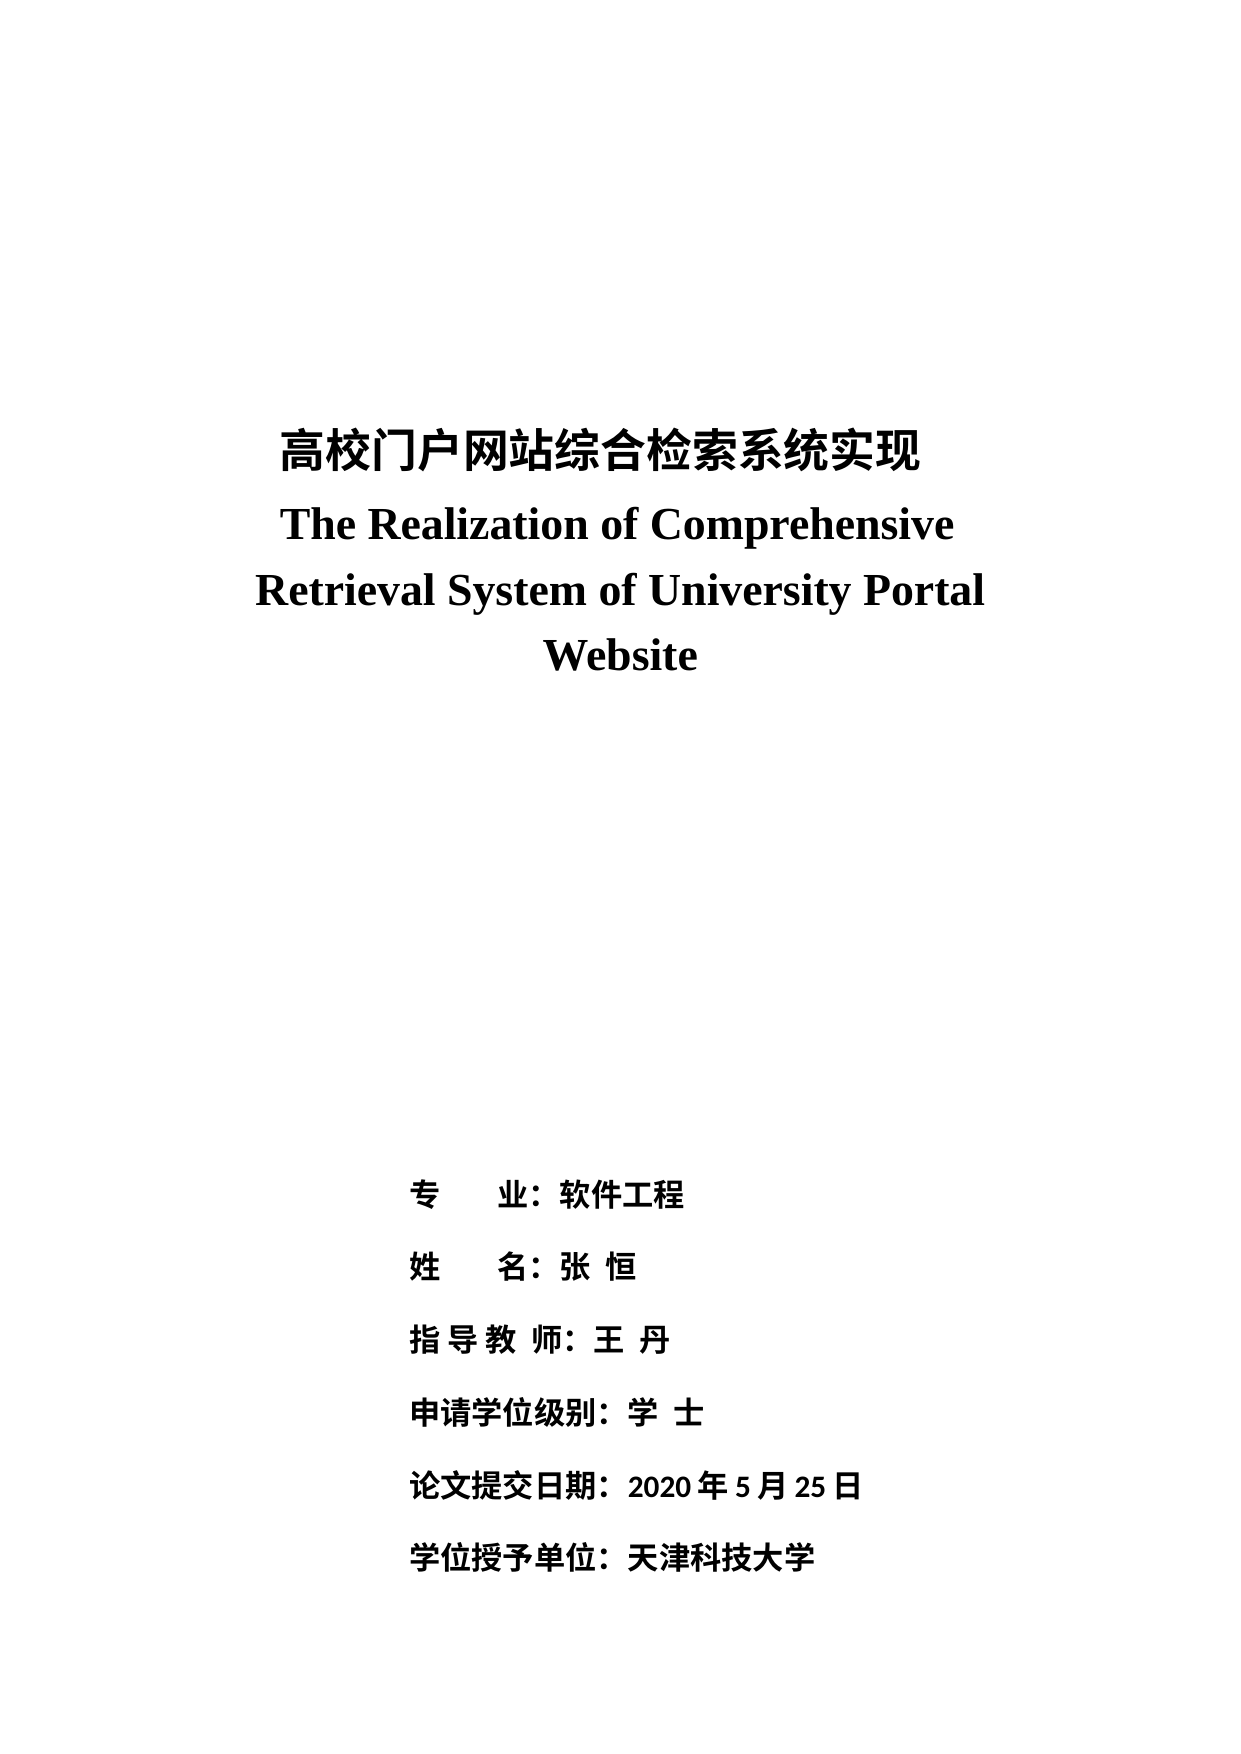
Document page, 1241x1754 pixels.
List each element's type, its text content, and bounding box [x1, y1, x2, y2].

text 姓 名：张 恒 [187, 1243, 1053, 1288]
text 指 导 教 师：王 丹 [187, 1315, 1053, 1361]
text 论文提交日期：2020年5月25日 [187, 1461, 1053, 1506]
text 学位授予单位：天津科技大学 [187, 1533, 1053, 1579]
text 专 业：软件工程 [187, 1170, 1053, 1215]
text 申请学位级别：学 士 [187, 1388, 1053, 1433]
text The Realization of Comprehensive [187, 496, 1053, 549]
text 高校门户网站综合检索系统实现 [187, 399, 1053, 496]
text Retrieval System of University Portal Website [187, 562, 1053, 681]
